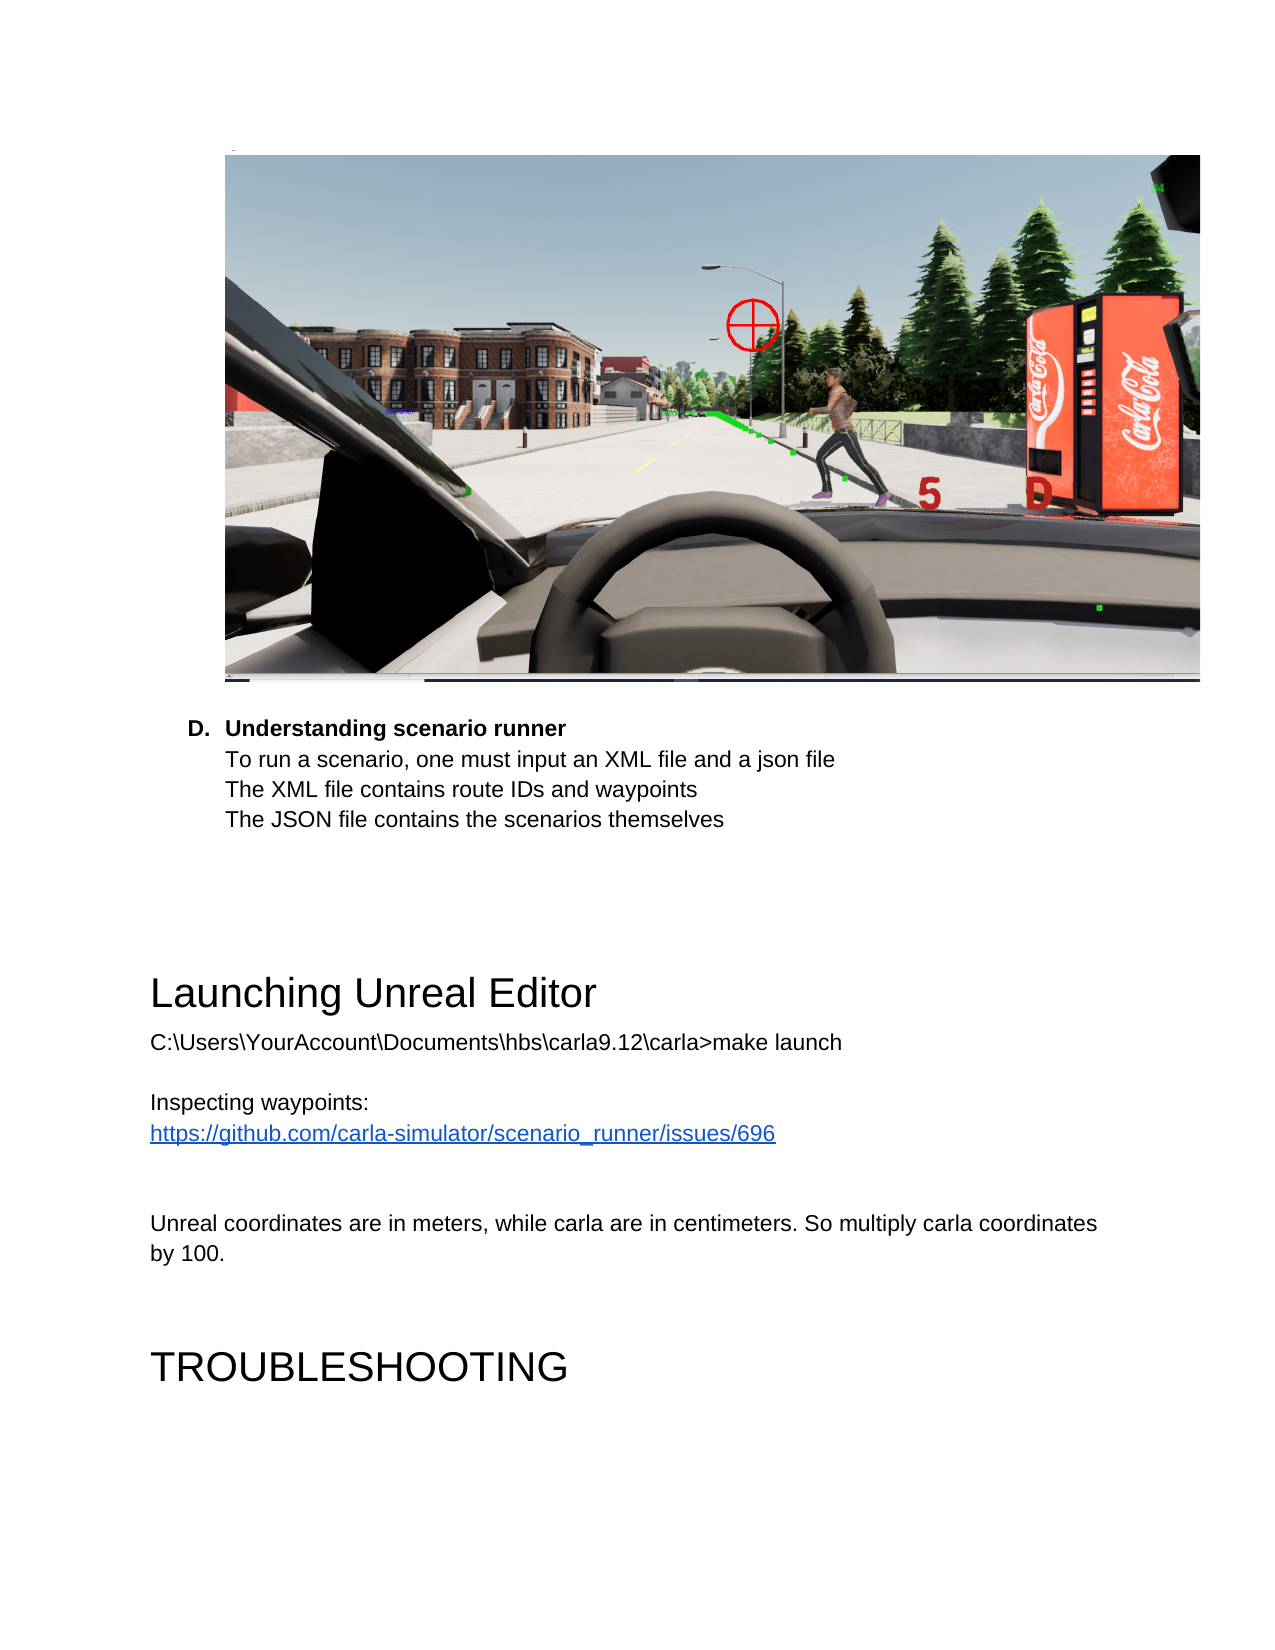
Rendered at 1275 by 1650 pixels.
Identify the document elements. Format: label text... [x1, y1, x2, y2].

subtitle TROUBLESHOOTING [150, 1342, 1125, 1390]
text https://github.com/carla-simulator/scenario_runner/issues/696 [150, 1119, 1125, 1146]
text To run a scenario, one must input an XML file and a json file [150, 746, 1125, 772]
picture [225, 150, 1200, 682]
text C:\Users\YourAccount\Documents\hbs\carla9.12\carla>make launch [150, 1029, 1125, 1055]
text The JSON file contains the scenarios themselves [150, 806, 1125, 832]
text Inspecting waypoints: [150, 1089, 1125, 1116]
text Unreal coordinates are in meters, while carla are in centimeters. So multiply carla coordinates by 100. [150, 1210, 1125, 1267]
text The XML file contains route IDs and waypoints [150, 776, 1125, 802]
list Understanding scenario runner [187, 715, 1125, 742]
subtitle Launching Unreal Editor [150, 968, 1125, 1016]
